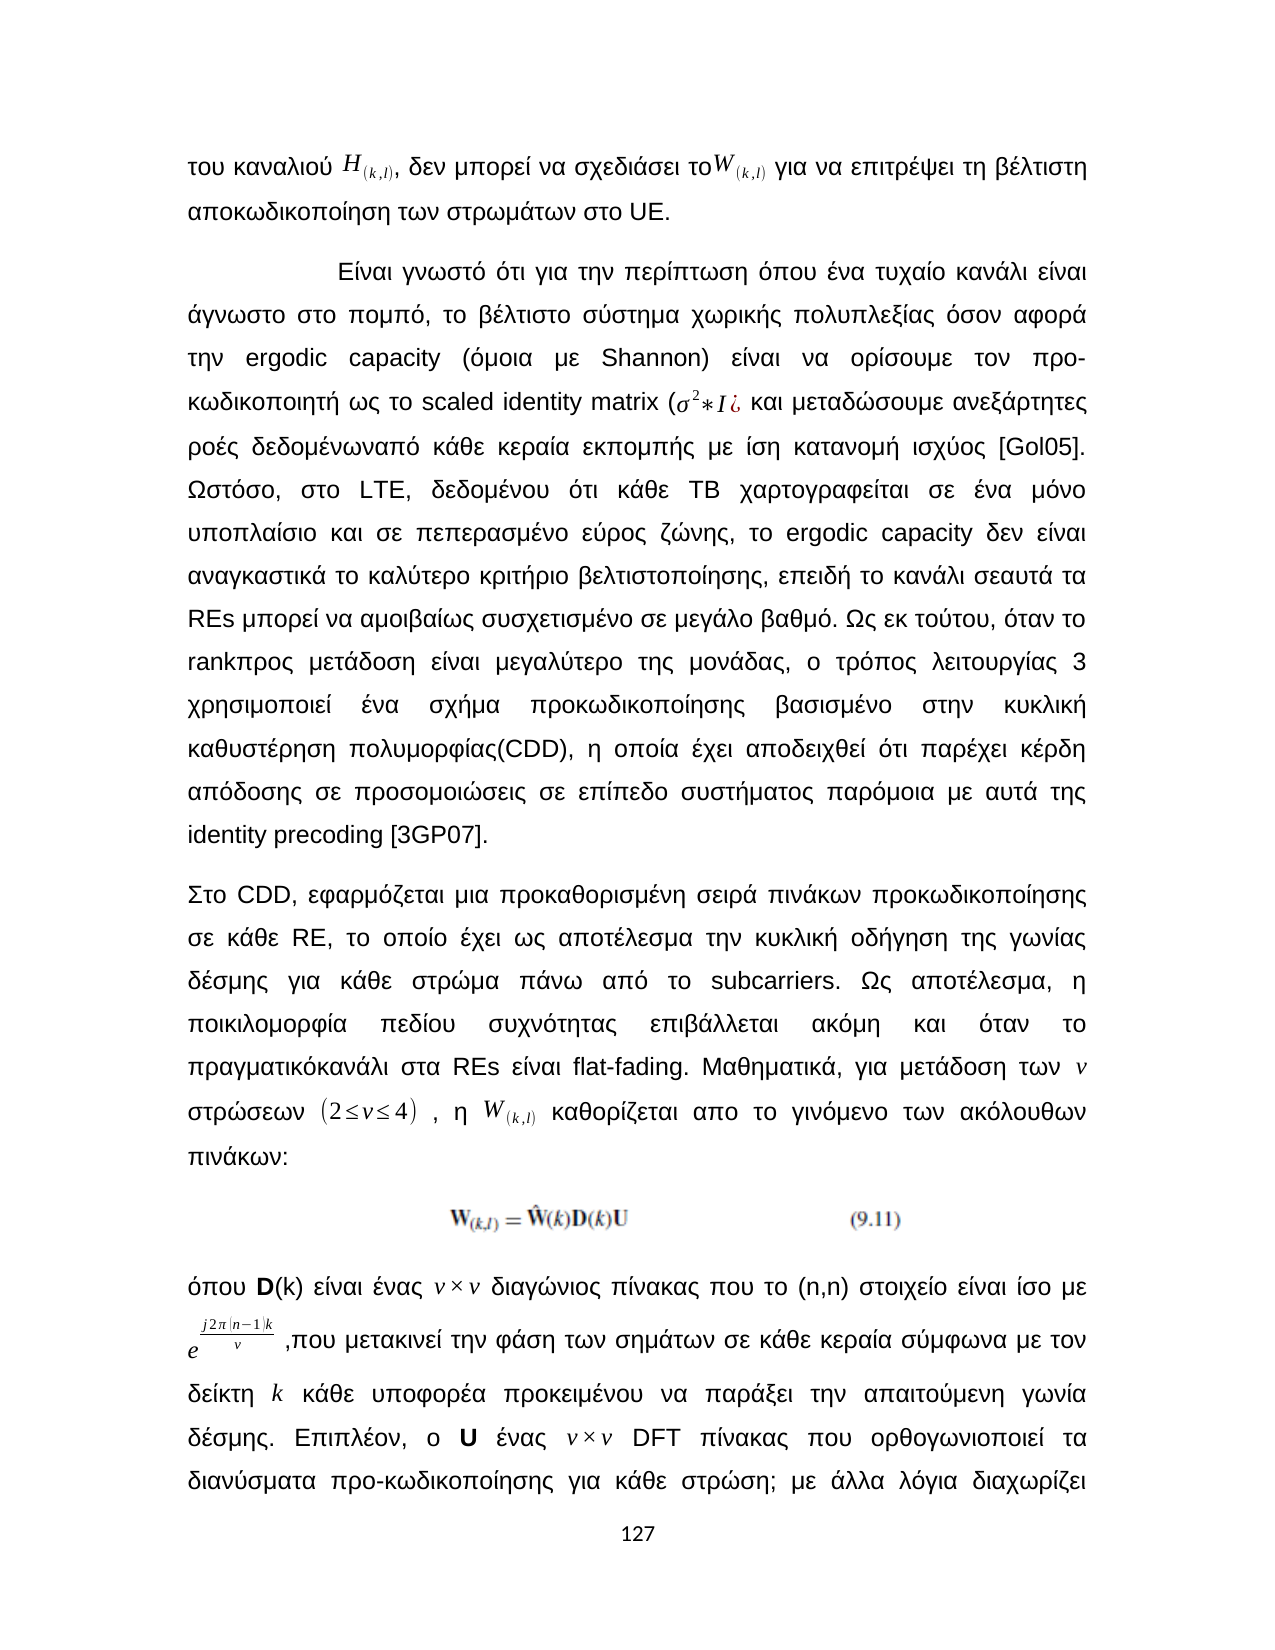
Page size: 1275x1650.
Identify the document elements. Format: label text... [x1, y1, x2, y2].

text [187, 150, 1087, 226]
text Είναι γνωστό ότι για την περίπτωση όπου ένα τυχαίο κανάλι είναι άγνωστο στο πομπό, το βέλτιστο σύστημα χωρικής πολυπλεξίας όσον αφορά την ergodic capacity (όμοια με Shannon) είναι να ορίσουμε τον προ-κωδικοποιητή ως το scaled identity matrix ( και μεταδώσουμε ανεξάρτητες ροές δεδομένωναπό κάθε κεραία εκπομπής με ίση κατανομή ισχύος [Gol05]. Ωστόσο, στο LTE, δεδομένου ότι κάθε TB χαρτογραφείται σε ένα μόνο υποπλαίσιο και σε πεπερασμένο εύρος ζώνης, το ergodic capacity δεν είναι αναγκαστικά το καλύτερο κριτήριο βελτιστοποίησης, επειδή το κανάλι σεαυτά τα REs μπορεί να αμοιβαίως συσχετισμένο σε μεγάλο βαθμό. Ως εκ τούτου, όταν το rankπρος μετάδοση είναι μεγαλύτερο της μονάδας, ο τρόπος λειτουργίας 3 χρησιμοποιεί ένα σχήμα προκωδικοποίησης βασισμένο στην κυκλική καθυστέρηση πολυμορφίας(CDD), η οποία έχει αποδειχθεί ότι παρέχει κέρδη απόδοσης σε προσομοιώσεις σε επίπεδο συστήματος παρόμοια με αυτά της identity precoding [3GP07]. [187, 257, 1087, 849]
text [187, 1272, 1087, 1494]
text Στο CDD, εφαρμόζεται μια προκαθορισμένη σειρά πινάκων προκωδικοποίησης σε κάθε RE, το οποίο έχει ως αποτέλεσμα την κυκλική οδήγηση της γωνίας δέσμης για κάθε στρώμα πάνω από το subcarriers. Ως αποτέλεσμα, η ποικιλομορφία πεδίου συχνότητας επιβάλλεται ακόμη και όταν το πραγματικόκανάλι στα REs είναι flat-fading. Μαθηματικά, για μετάδοση των στρώσεων , η καθορίζεται απο το γινόμενο των ακόλουθων πινάκων: [187, 880, 1087, 1171]
